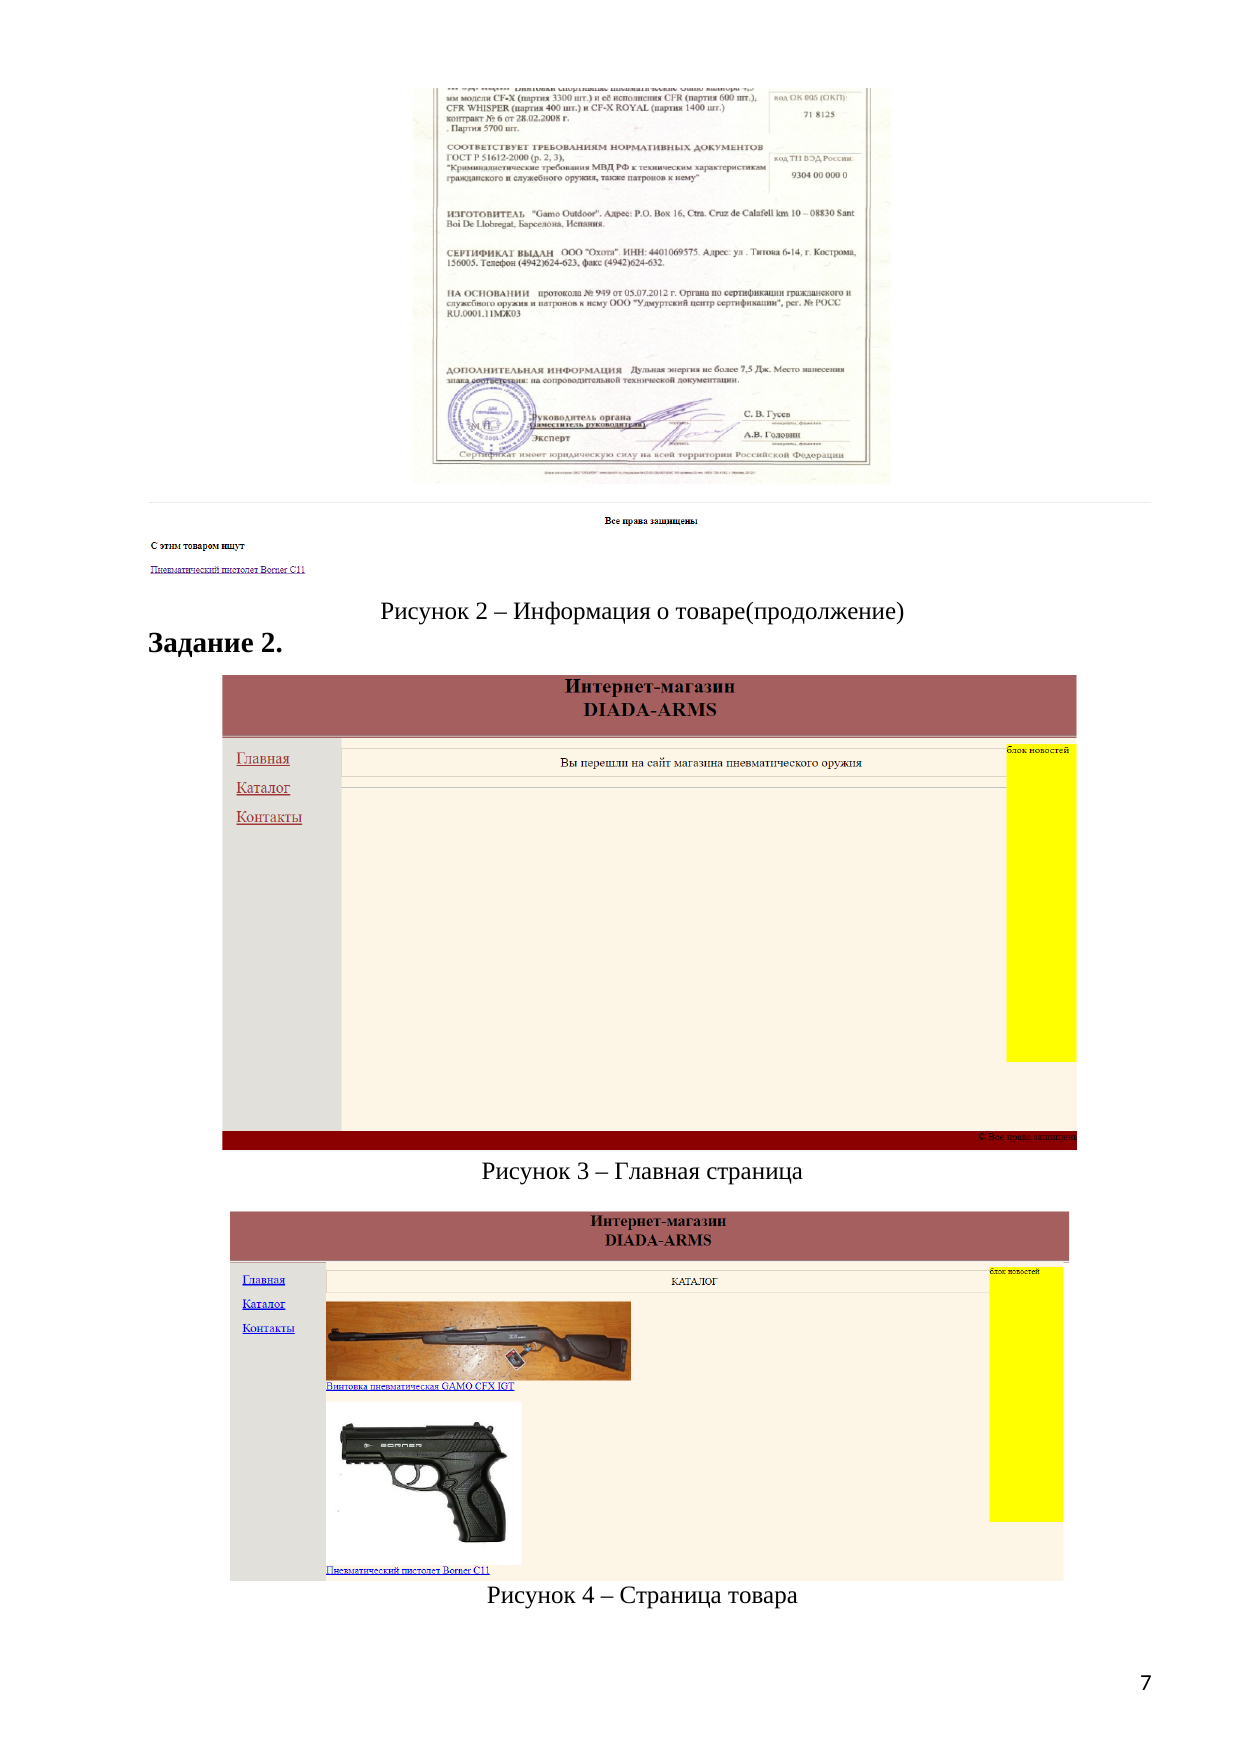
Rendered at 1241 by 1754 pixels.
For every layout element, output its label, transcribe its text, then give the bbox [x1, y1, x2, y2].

picture [230, 1210, 1070, 1581]
picture [147, 88, 1151, 580]
subtitle Рисунок 3 – Главная страница [133, 1156, 1152, 1185]
subtitle Задание 2. [148, 625, 1152, 658]
picture [222, 675, 1077, 1157]
subtitle Рисунок 4 – Страница товара [133, 1580, 1152, 1609]
subtitle Рисунок 2 – Информация о товаре(продолжение) [133, 596, 1152, 625]
